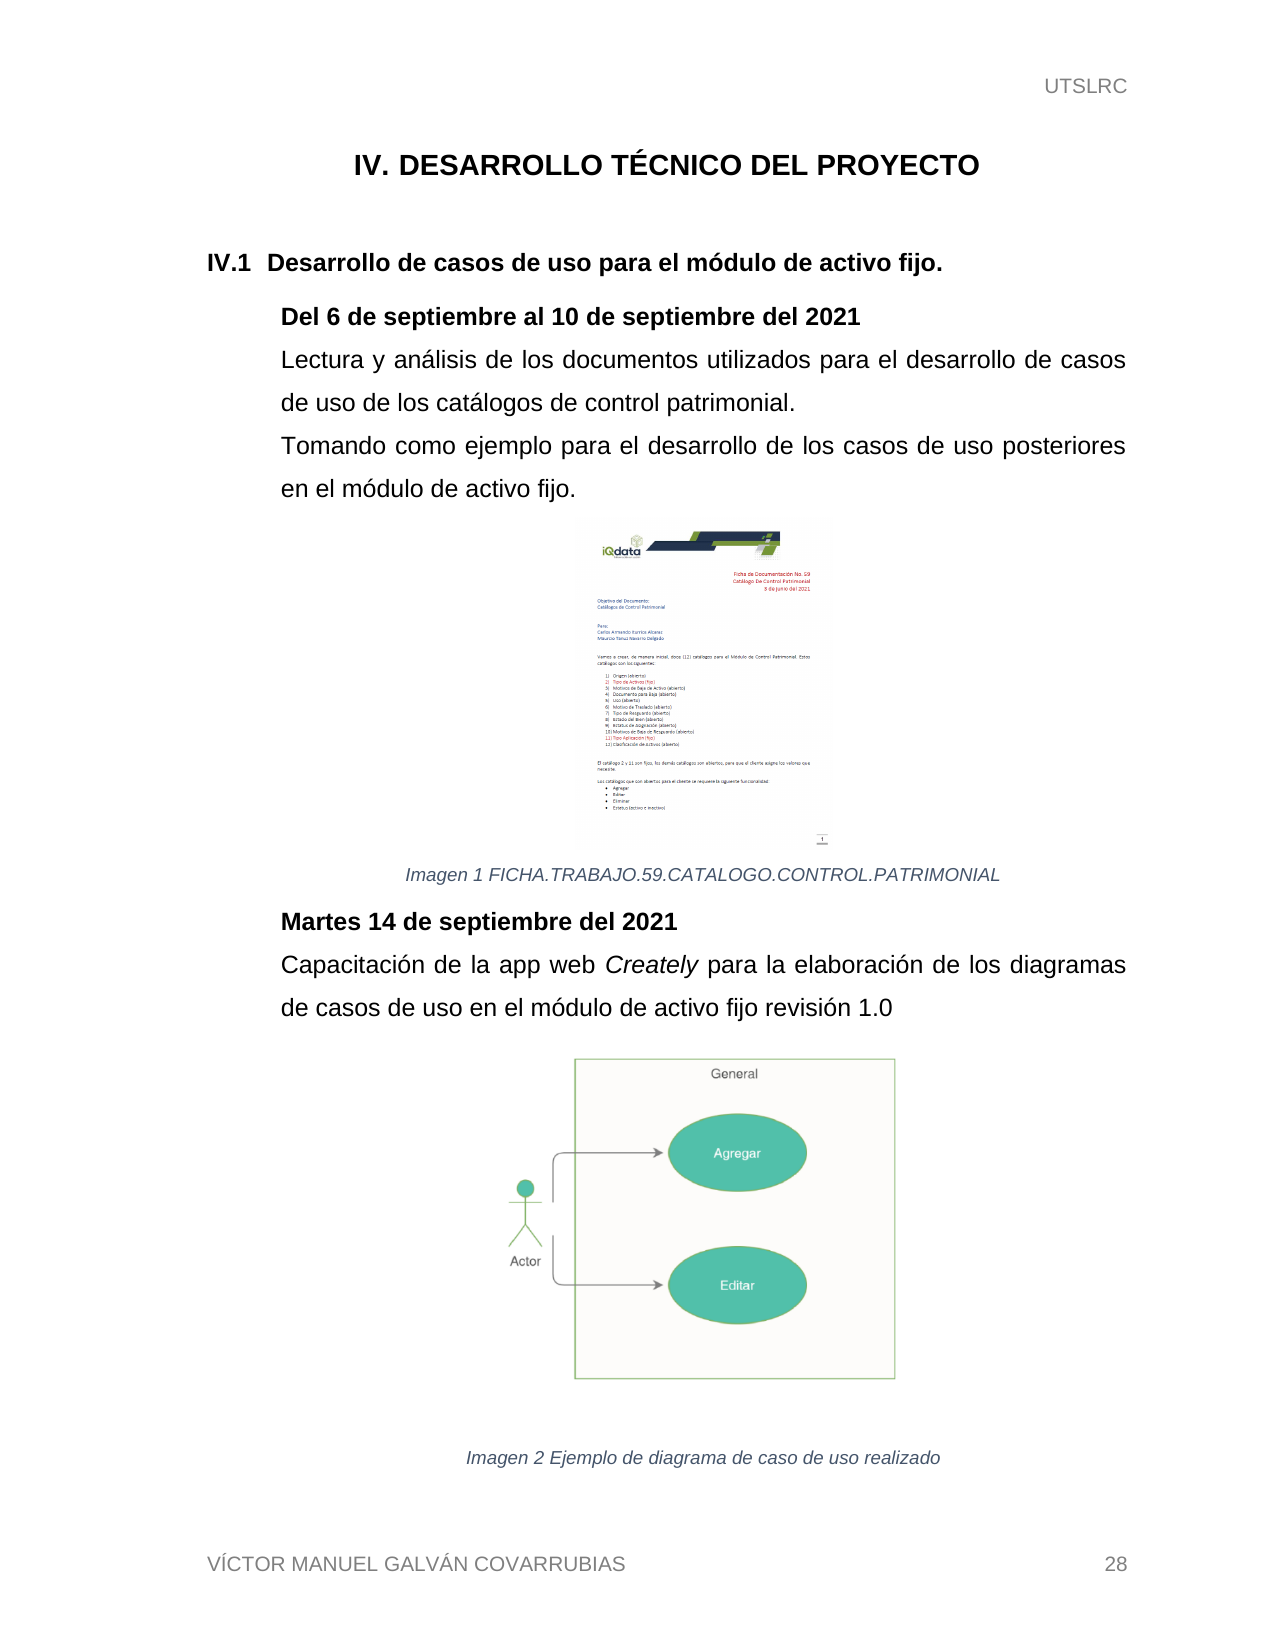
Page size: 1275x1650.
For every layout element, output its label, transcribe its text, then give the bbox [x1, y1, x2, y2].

subtitle Desarrollo de casos de uso para el módulo de activo fijo. [207, 248, 1127, 277]
text Lectura y análisis de los documentos utilizados para el desarrollo de casos de uso de los catálogos de control patrimonial. [281, 345, 1127, 417]
text Martes 14 de septiembre del 2021 [207, 907, 1127, 935]
text Imagen 1 FICHA.TRABAJO.59.CATALOGO.CONTROL.PATRIMONIAL [207, 864, 1127, 886]
text Tomando como ejemplo para el desarrollo de los casos de uso posteriores en el módulo de activo fijo. [281, 431, 1127, 503]
picture [574, 517, 834, 850]
picture [503, 1036, 905, 1433]
text Del 6 de septiembre al 10 de septiembre del 2021 [207, 302, 1127, 331]
text Capacitación de la app web Creately para la elaboración de los diagramas de casos de uso en el módulo de activo fijo revisión 1.0 [281, 950, 1127, 1022]
subtitle DESARROLLO TÉCNICO DEL PROYECTO [207, 148, 1127, 181]
text Imagen 2 Ejemplo de diagrama de caso de uso realizado [207, 1447, 1127, 1468]
